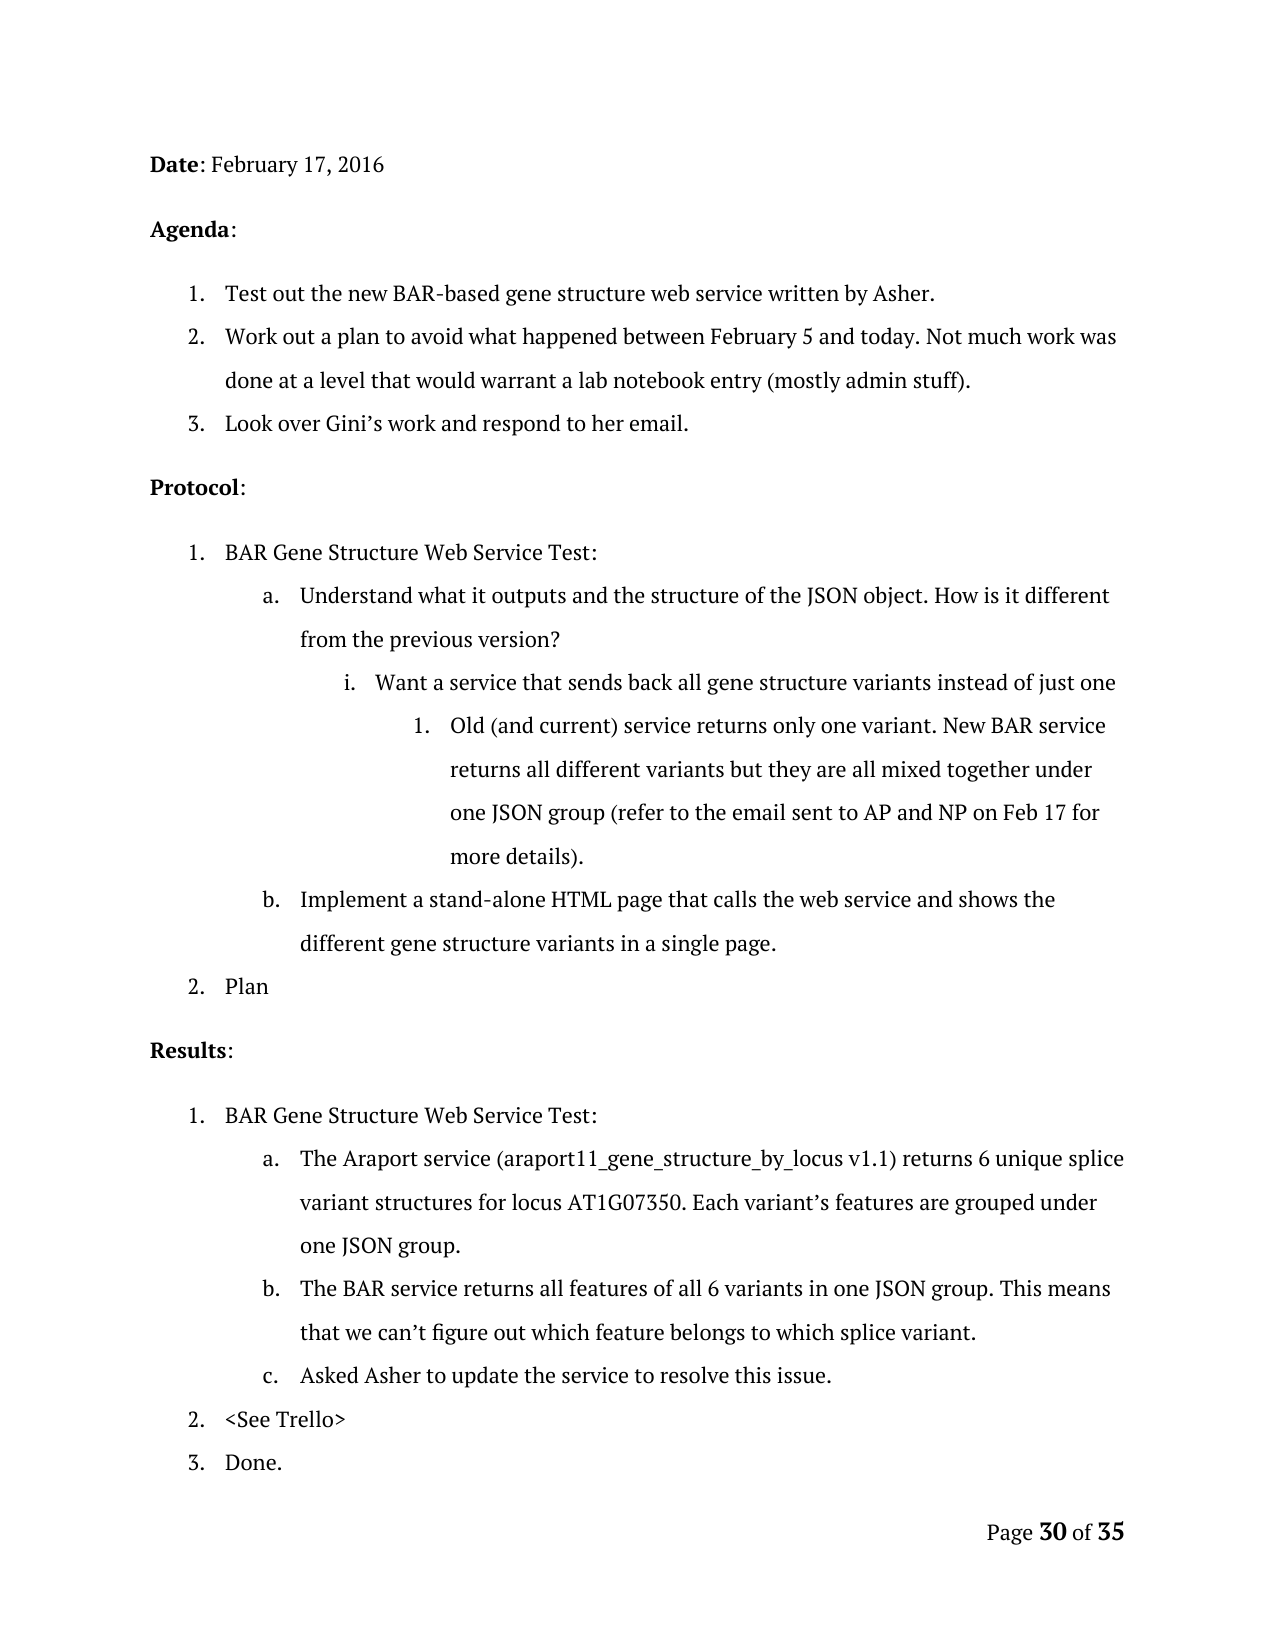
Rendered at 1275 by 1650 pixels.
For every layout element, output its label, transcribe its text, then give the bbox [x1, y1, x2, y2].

list Work out a plan to avoid what happened between February 5 and today. Not much work was done at a level that would warrant a lab notebook entry (mostly admin stuff). [187, 322, 1125, 394]
list Implement a stand-alone HTML page that calls the web service and shows the different gene structure variants in a single page. [262, 885, 1125, 957]
list BAR Gene Structure Web Service Test: [187, 537, 1125, 566]
text Results: [150, 1036, 1125, 1065]
list Old (and current) service returns only one variant. New BAR service returns all different variants but they are all mixed together under one JSON group (refer to the email sent to AP and NP on Feb 17 for more details). [412, 711, 1125, 870]
text Protocol: [150, 473, 1125, 502]
list Plan [187, 972, 1125, 1001]
list Look over Gini’s work and respond to her email. [187, 409, 1125, 438]
list BAR Gene Structure Web Service Test: [187, 1100, 1125, 1129]
list Test out the new BAR-based gene structure web service written by Asher. [187, 278, 1125, 307]
text Agenda: [150, 214, 1125, 243]
list The Araport service (araport11_gene_structure_by_locus v1.1) returns 6 unique splice variant structures for locus AT1G07350. Each variant’s features are grouped under one JSON group. [262, 1144, 1125, 1259]
list Asked Asher to update the service to resolve this issue. [262, 1361, 1125, 1390]
text Date: February 17, 2016 [150, 150, 1125, 179]
list Done. [187, 1448, 1125, 1477]
list Understand what it outputs and the structure of the JSON object. How is it different from the previous version? [262, 581, 1125, 653]
list Want a service that sends back all gene structure variants instead of just one [356, 668, 1125, 697]
list <See Trello> [187, 1404, 1125, 1433]
list The BAR service returns all features of all 6 variants in one JSON group. This means that we can’t figure out which feature belongs to which splice variant. [262, 1274, 1125, 1346]
